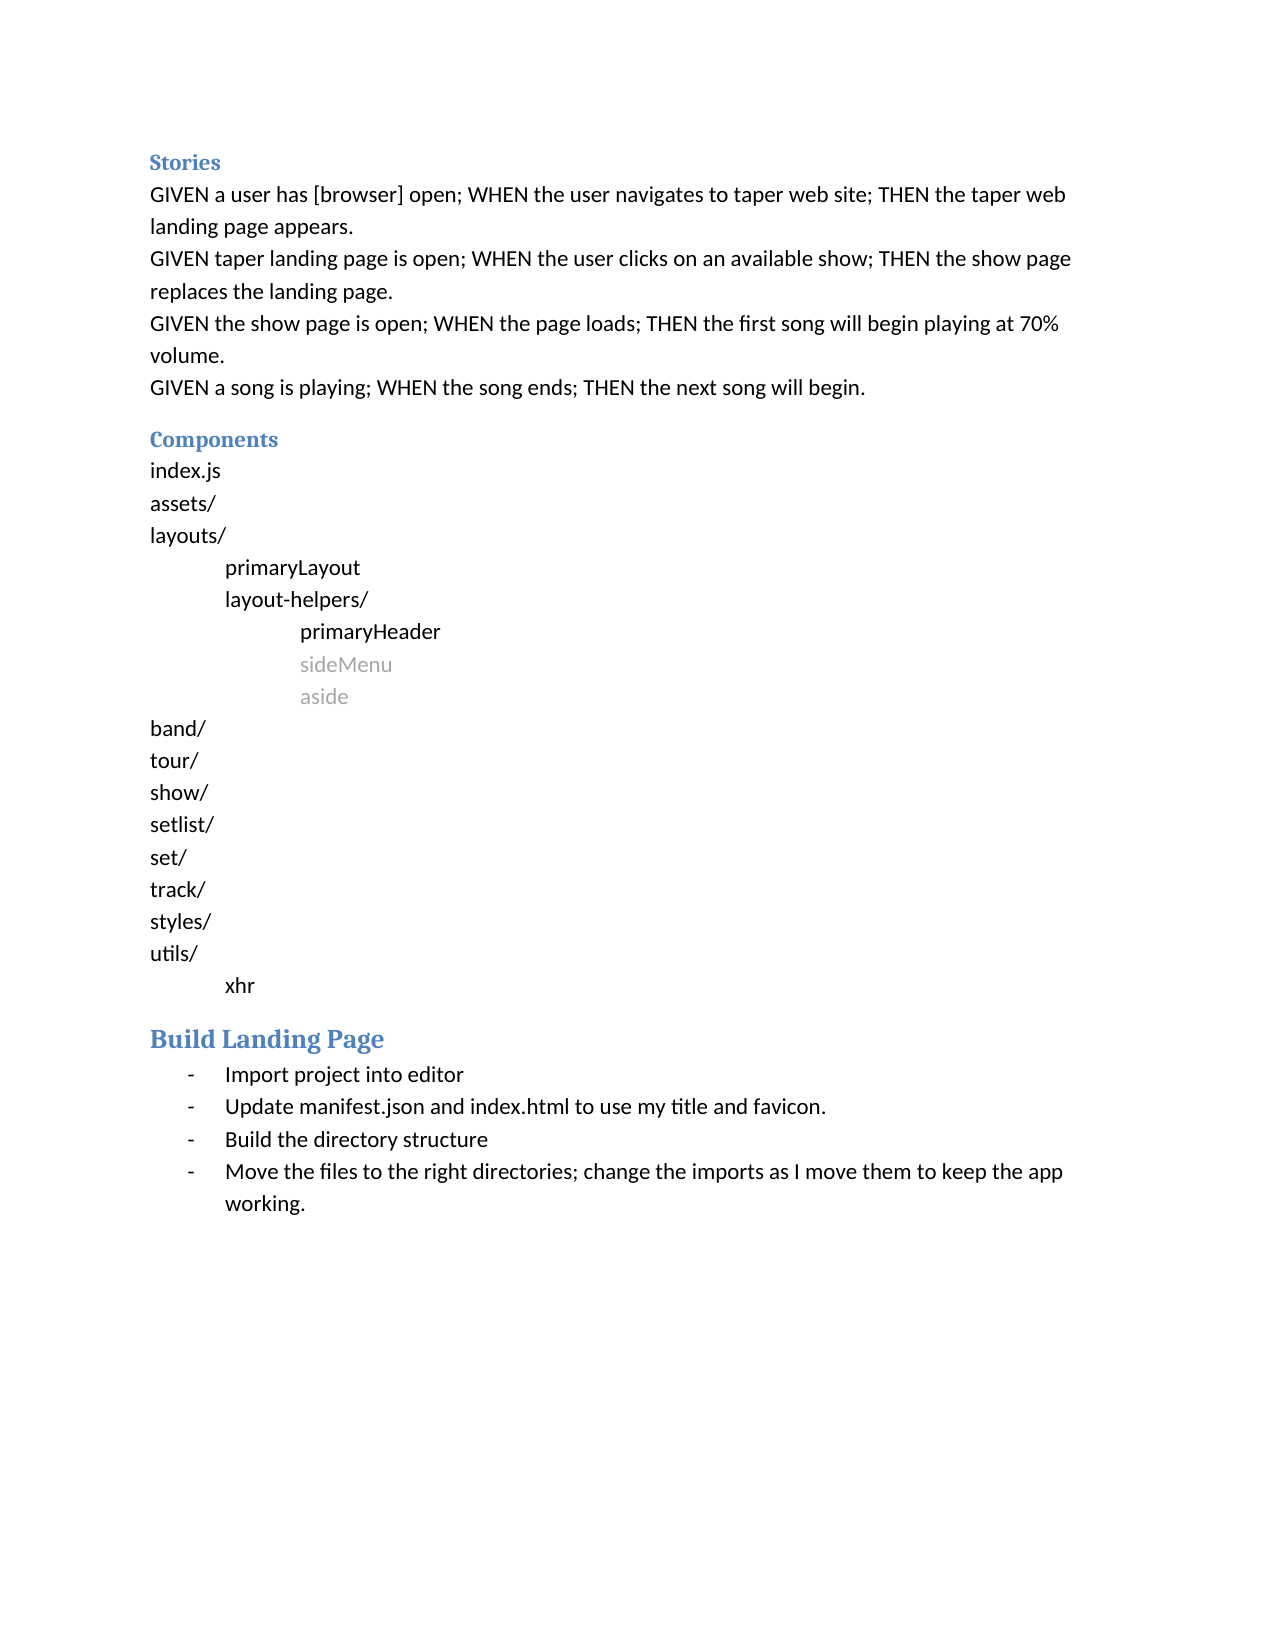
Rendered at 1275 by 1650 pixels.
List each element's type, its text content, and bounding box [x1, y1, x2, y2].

text utils/ [150, 939, 1125, 967]
text band/ [150, 714, 1125, 742]
text index.js [150, 457, 1125, 484]
text layout-helpers/ [150, 585, 1125, 613]
text GIVEN the show page is open; WHEN the page loads; THEN the first song will begin playing at 70% volume. [150, 309, 1125, 369]
text GIVEN taper landing page is open; WHEN the user clicks on an available show; THEN the show page replaces the landing page. [150, 244, 1125, 305]
text primaryLayout [150, 553, 1125, 581]
text aside [225, 682, 1125, 710]
text xhr [150, 972, 1125, 999]
text set/ [150, 843, 1125, 871]
text layouts/ [150, 521, 1125, 549]
text styles/ [150, 907, 1125, 935]
text assets/ [150, 489, 1125, 517]
list Move the files to the right directories; change the imports as I move them to keep the app working. [187, 1157, 1125, 1217]
list Build the directory structure [187, 1125, 1125, 1153]
list Update manifest.json and index.html to use my title and favicon. [187, 1092, 1125, 1121]
text show/ [150, 778, 1125, 806]
text sideMenu [225, 650, 1125, 678]
text GIVEN a song is playing; WHEN the song ends; THEN the next song will begin. [150, 373, 1125, 401]
text GIVEN a user has [browser] open; WHEN the user navigates to taper web site; THEN the taper web landing page appears. [150, 180, 1125, 240]
text primaryHeader [225, 617, 1125, 646]
subtitle Stories [150, 150, 1125, 176]
text setlist/ [150, 811, 1125, 839]
list Import project into editor [187, 1060, 1125, 1088]
text track/ [150, 875, 1125, 903]
subtitle Components [150, 426, 1125, 453]
text tour/ [150, 746, 1125, 774]
subtitle Build Landing Page [150, 1024, 1125, 1056]
